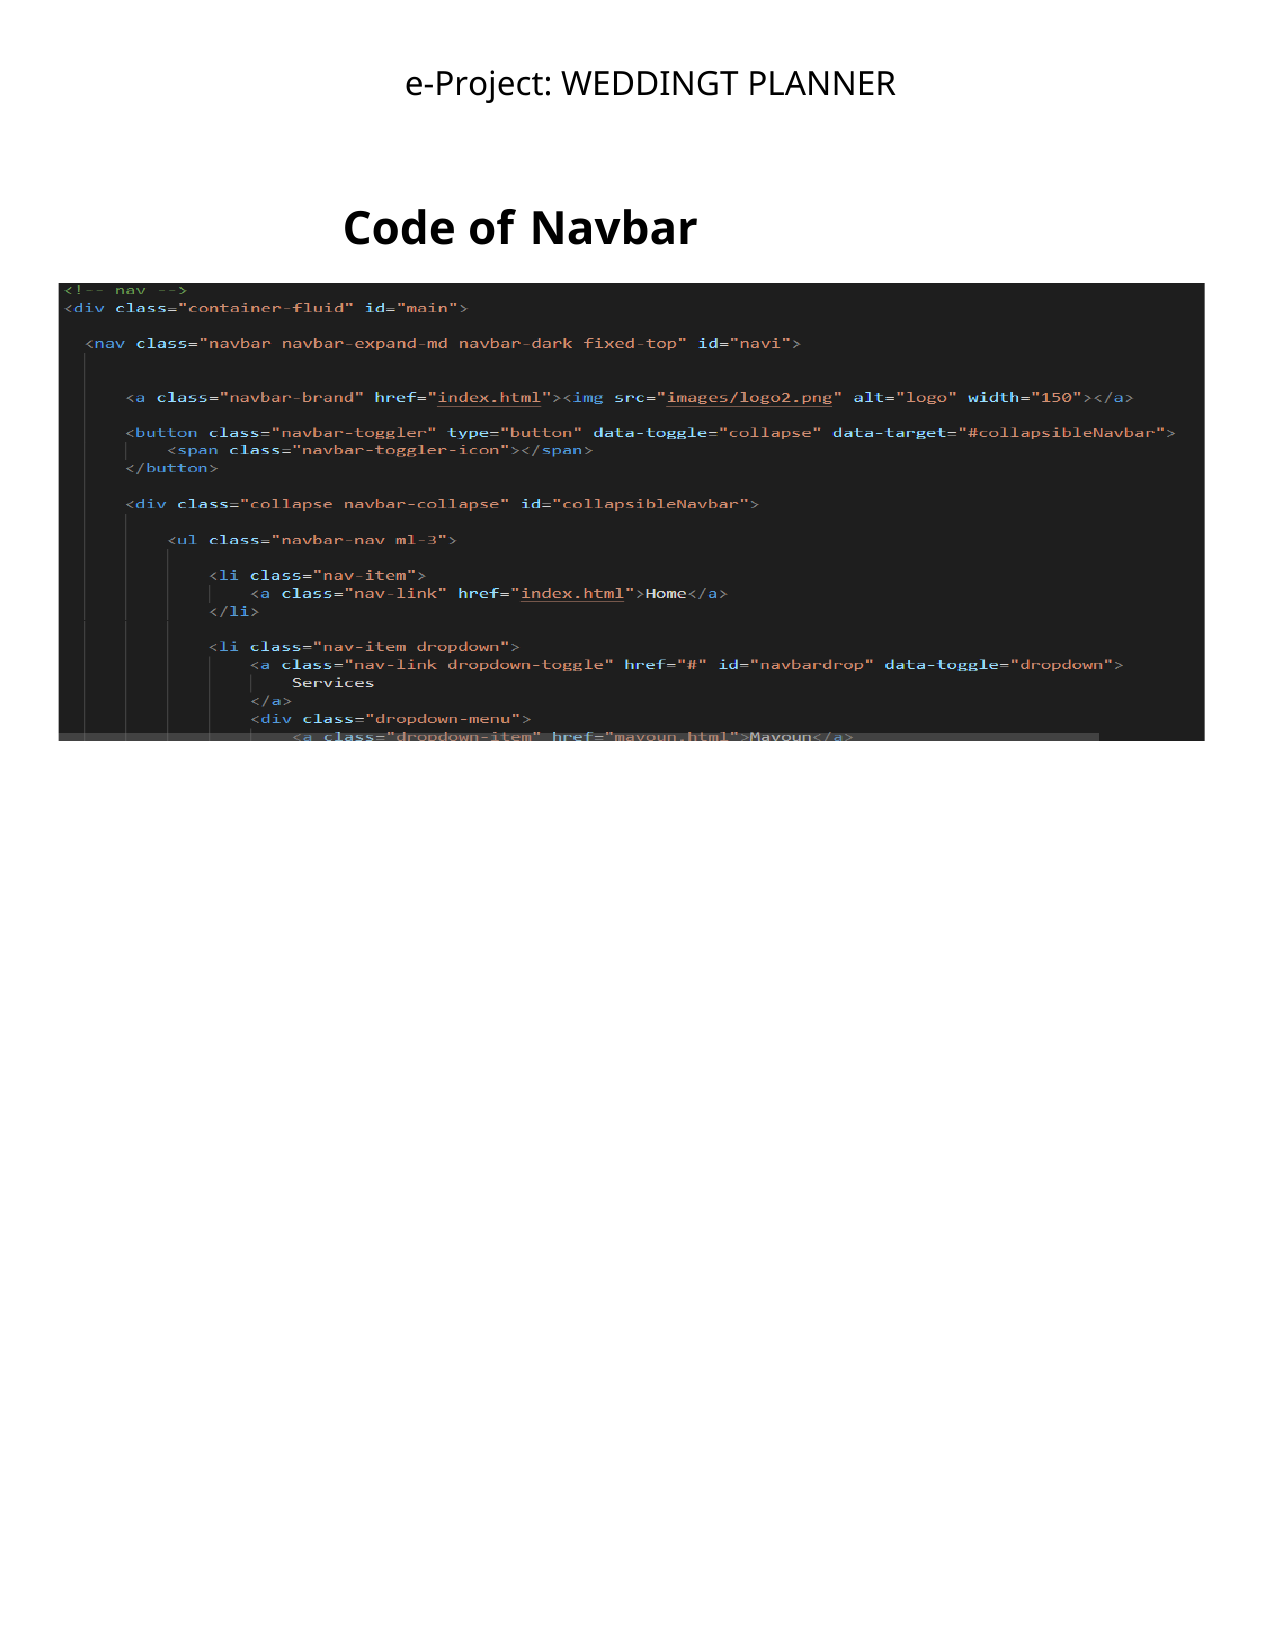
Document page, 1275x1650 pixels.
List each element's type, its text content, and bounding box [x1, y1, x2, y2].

text Code of Navbar [57, 195, 1075, 258]
